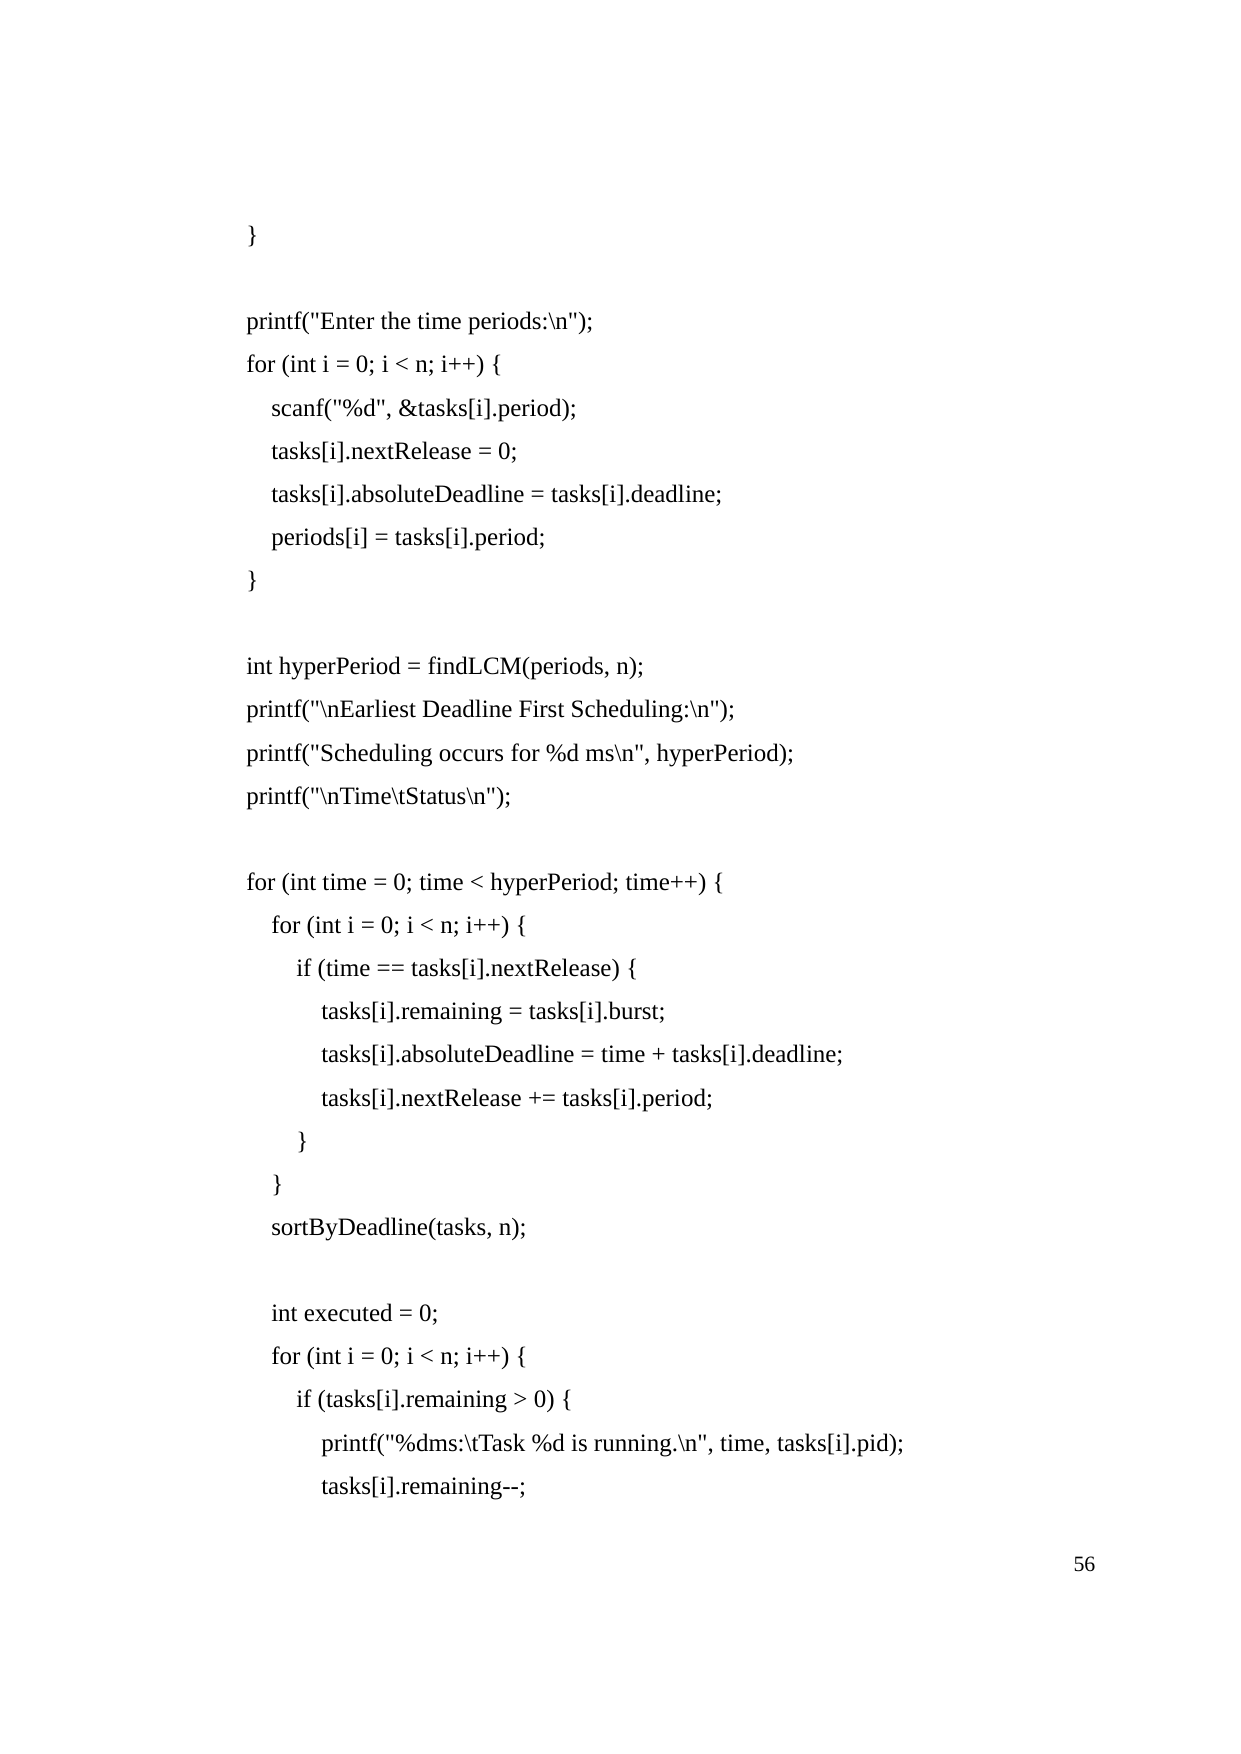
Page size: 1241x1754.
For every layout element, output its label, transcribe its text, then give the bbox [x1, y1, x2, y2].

list int executed = 0; [221, 1298, 1102, 1327]
list printf("\nTime\tStatus\n"); [221, 781, 1102, 809]
list tasks[i].nextRelease += tasks[i].period; [221, 1083, 1102, 1111]
list tasks[i].remaining = tasks[i].burst; [221, 996, 1102, 1025]
list tasks[i].nextRelease = 0; [221, 436, 1102, 464]
list printf("\nEarliest Deadline First Scheduling:\n"); [221, 694, 1102, 723]
list tasks[i].absoluteDeadline = tasks[i].deadline; [221, 479, 1102, 508]
list tasks[i].absoluteDeadline = time + tasks[i].deadline; [221, 1039, 1102, 1068]
list for (int i = 0; i < n; i++) { [221, 910, 1102, 939]
list } [221, 1169, 1102, 1198]
list printf("%dms:\tTask %d is running.\n", time, tasks[i].pid); [221, 1428, 1102, 1456]
list if (tasks[i].remaining > 0) { [221, 1384, 1102, 1413]
list int hyperPeriod = findLCM(periods, n); [221, 651, 1102, 680]
list for (int time = 0; time < hyperPeriod; time++) { [221, 867, 1102, 896]
list } [221, 220, 1102, 249]
list printf("Enter the time periods:\n"); [221, 306, 1102, 335]
list sortByDeadline(tasks, n); [221, 1212, 1102, 1241]
list tasks[i].remaining--; [221, 1471, 1102, 1499]
list printf("Scheduling occurs for %d ms\n", hyperPeriod); [221, 738, 1102, 766]
list } [221, 565, 1102, 594]
list for (int i = 0; i < n; i++) { [221, 349, 1102, 378]
list periods[i] = tasks[i].period; [221, 522, 1102, 551]
list scanf("%d", &tasks[i].period); [221, 393, 1102, 421]
list for (int i = 0; i < n; i++) { [221, 1341, 1102, 1370]
list } [221, 1126, 1102, 1154]
list if (time == tasks[i].nextRelease) { [221, 953, 1102, 982]
